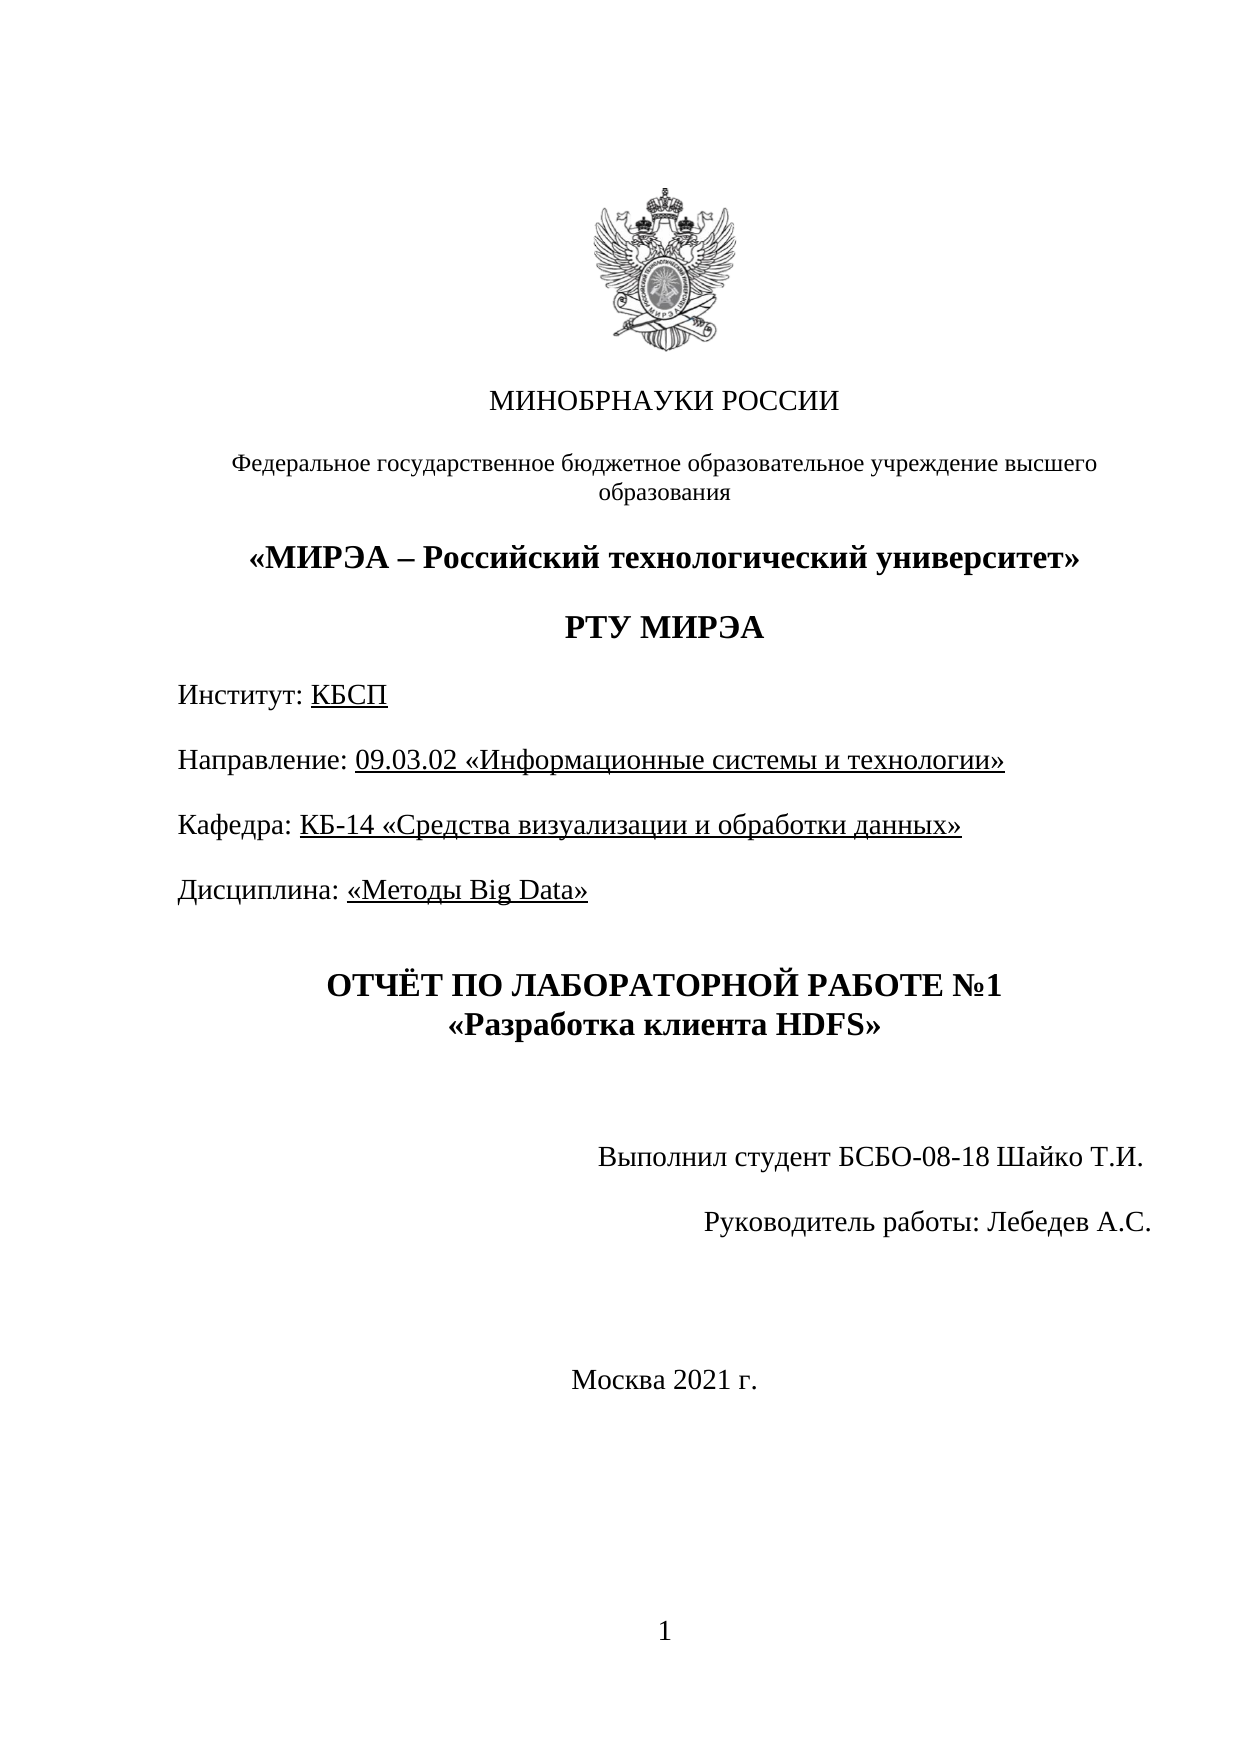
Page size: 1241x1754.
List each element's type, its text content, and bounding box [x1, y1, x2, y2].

text «МИРЭА – Российский технологический университет» [177, 537, 1152, 576]
picture [592, 188, 737, 352]
text Дисциплина: «Методы Big Data» [177, 872, 1152, 905]
text Руководитель работы: Лебедев А.С. [177, 1204, 1152, 1237]
text Институт: КБСП [177, 677, 1152, 710]
text Федеральное государственное бюджетное образовательное учреждение высшего образования [177, 448, 1152, 506]
text РТУ МИРЭА [177, 607, 1152, 645]
text Москва 2021 г. [177, 1362, 1152, 1396]
text «Разработка клиента HDFS» [177, 1004, 1152, 1042]
text Кафедра: КБ-14 «Средства визуализации и обработки данных» [177, 807, 1152, 840]
text Выполнил студент БСБО-08-18 Шайко Т.И. [546, 1139, 1152, 1172]
text МИНОБРНАУКИ РОССИИ [177, 383, 1152, 417]
text ОТЧЁТ ПО ЛАБОРАТОРНОЙ РАБОТЕ №1 [177, 966, 1152, 1004]
text Направление: 09.03.02 «Информационные системы и технологии» [177, 742, 1152, 775]
